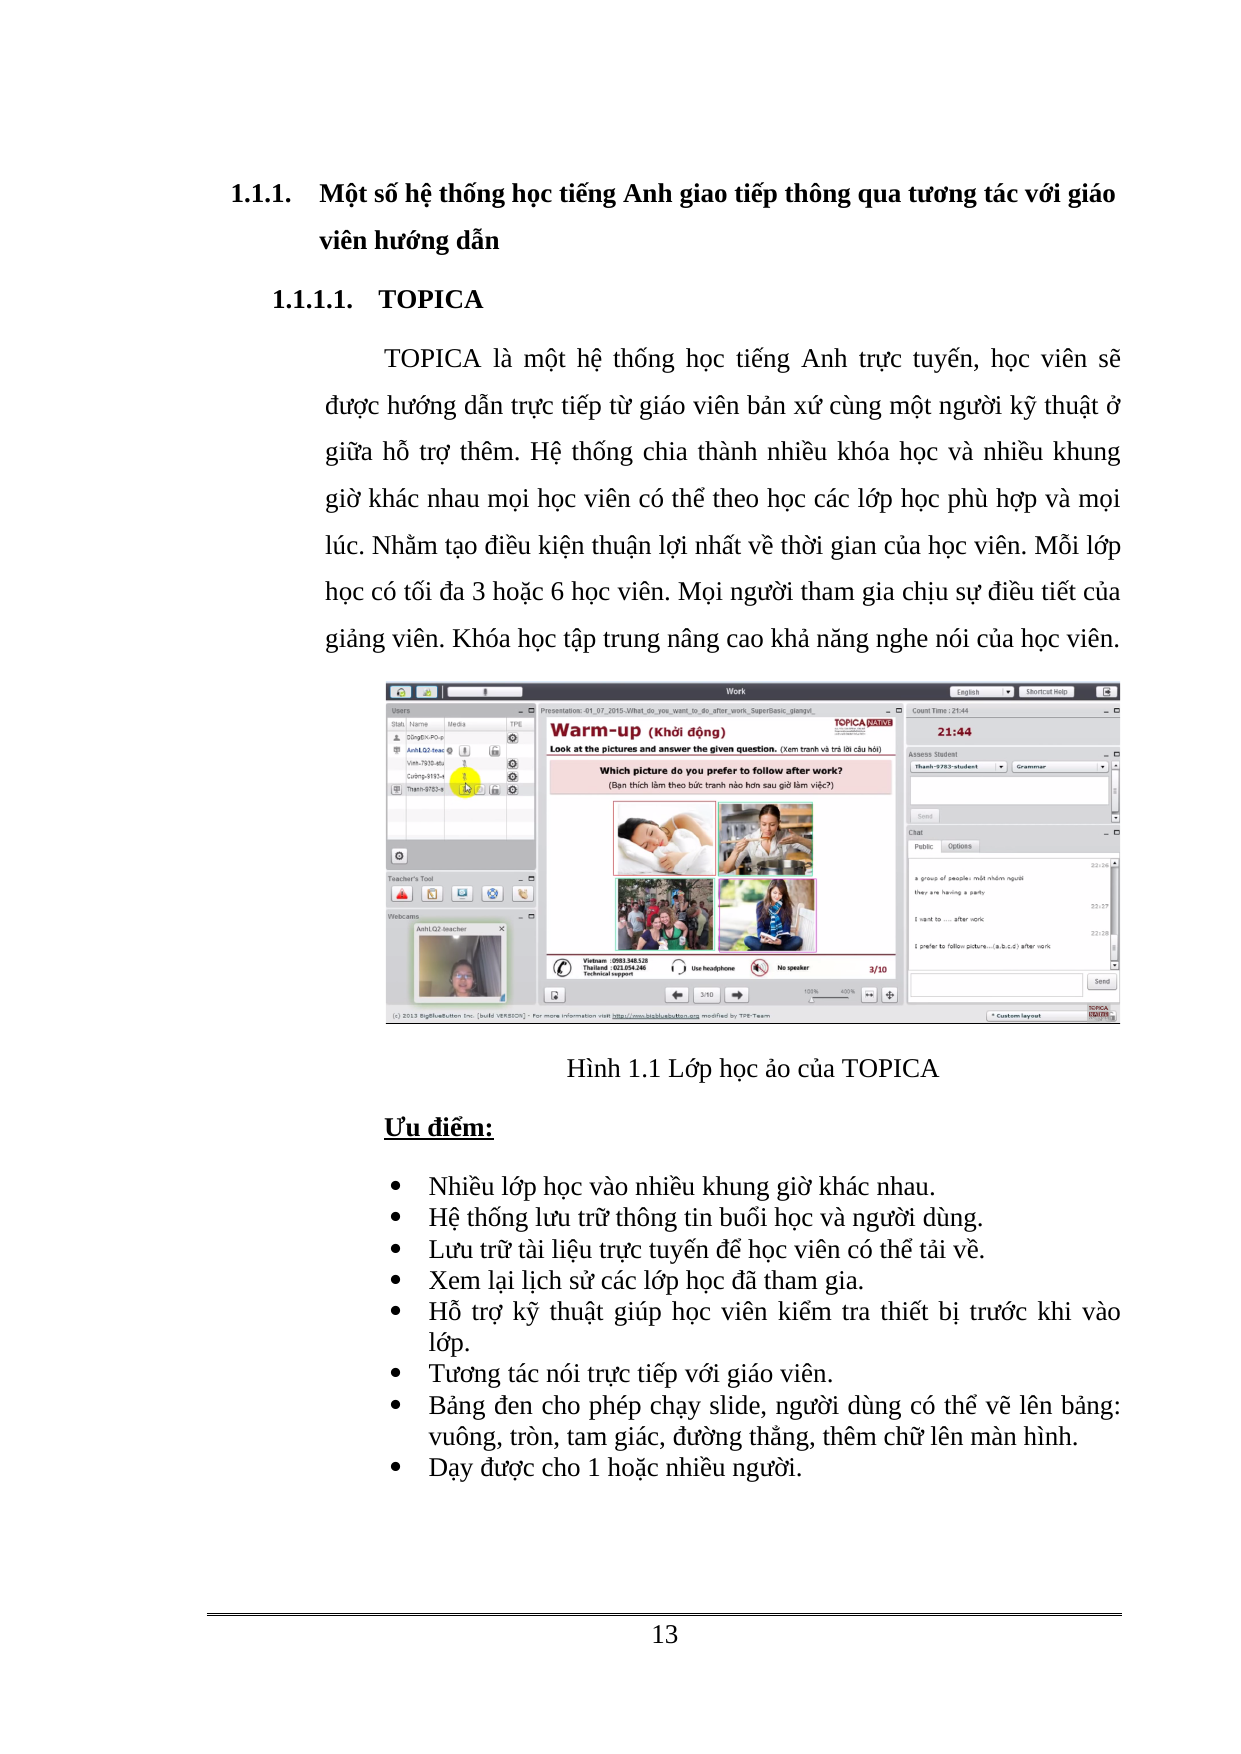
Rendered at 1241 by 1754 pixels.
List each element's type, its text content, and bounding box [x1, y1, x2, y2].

list Nhiều lớp học vào nhiều khung giờ khác nhau. [391, 1170, 1122, 1201]
list Lưu trữ tài liệu trực tuyến để học viên có thể tải về. [391, 1233, 1122, 1264]
list Tương tác nói trực tiếp với giáo viên. [391, 1358, 1122, 1389]
picture [385, 681, 1121, 1024]
list Hệ thống lưu trữ thông tin buổi học và người dùng. [391, 1201, 1122, 1233]
subtitle Một số hệ thống học tiếng Anh giao tiếp thông qua tương tác với giáo viên hướng dẫn [230, 177, 1122, 255]
subtitle TOPICA [272, 283, 1122, 314]
list Hỗ trợ kỹ thuật giúp học viên kiểm tra thiết bị trước khi vào lớp. [391, 1295, 1122, 1358]
list Xem lại lịch sử các lớp học đã tham gia. [391, 1264, 1122, 1295]
text TOPICA là một hệ thống học tiếng Anh trực tuyến, học viên sẽ được hướng dẫn trực tiếp từ giáo viên bản xứ cùng một người kỹ thuật ở giữa hỗ trợ thêm. Hệ thống chia thành nhiều khóa học và nhiều khung giờ khác nhau mọi học viên có thể theo học các lớp học phù hợp và mọi lúc. Nhằm tạo điều kiện thuận lợi nhất về thời gian của học viên. Mỗi lớp học có tối đa 3 hoặc 6 học viên. Mọi người tham gia chịu sự điều tiết của giảng viên. Khóa học tập trung nâng cao khả năng nghe nói của học viên. [325, 342, 1122, 653]
text Hình 1.1 Lớp học ảo của TOPICA [325, 1052, 1122, 1083]
text Ưu điểm: [325, 1111, 1122, 1142]
list Bảng đen cho phép chạy slide, người dùng có thể vẽ lên bảng: vuông, tròn, tam giác, đường thẳng, thêm chữ lên màn hình. [391, 1389, 1122, 1451]
list Dạy được cho 1 hoặc nhiều người. [391, 1451, 1122, 1482]
